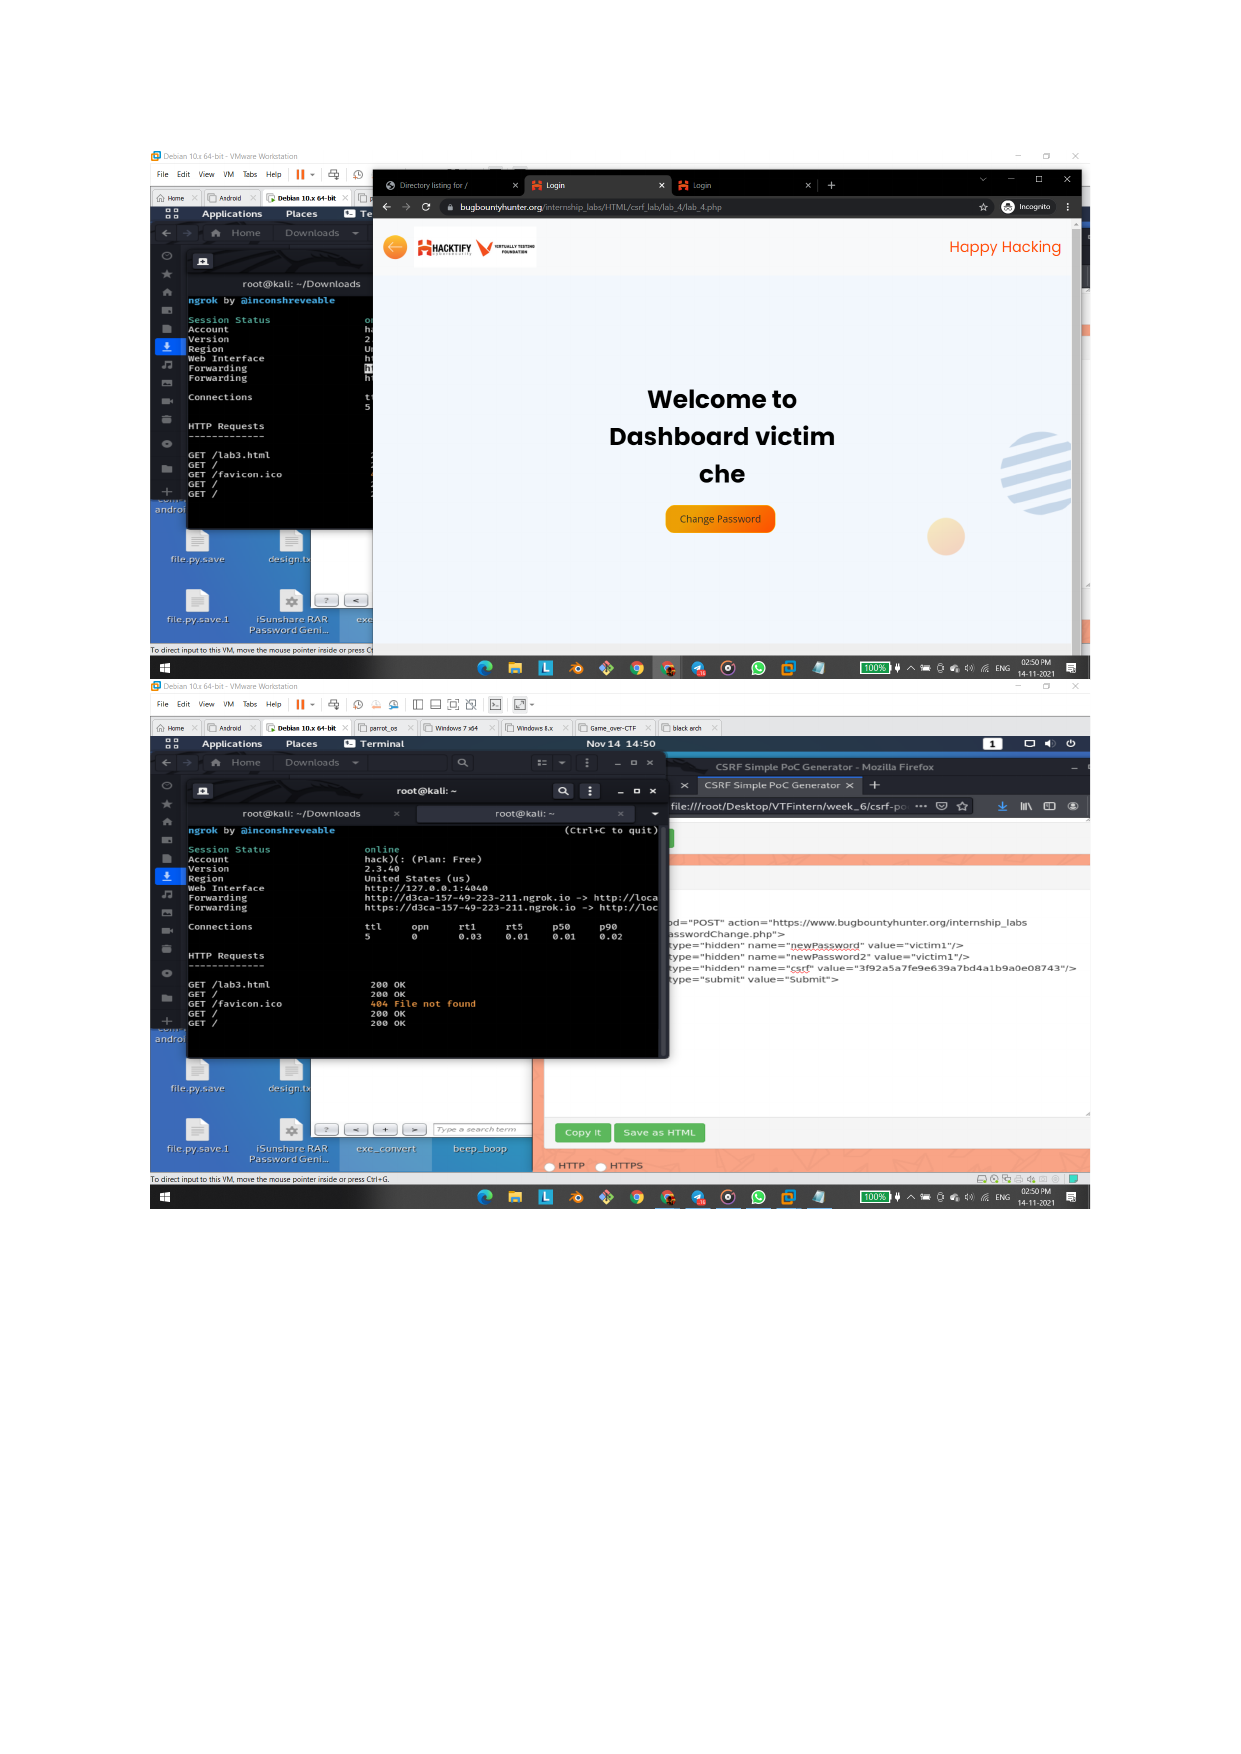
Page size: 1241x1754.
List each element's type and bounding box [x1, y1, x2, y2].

picture [150, 150, 1091, 1209]
